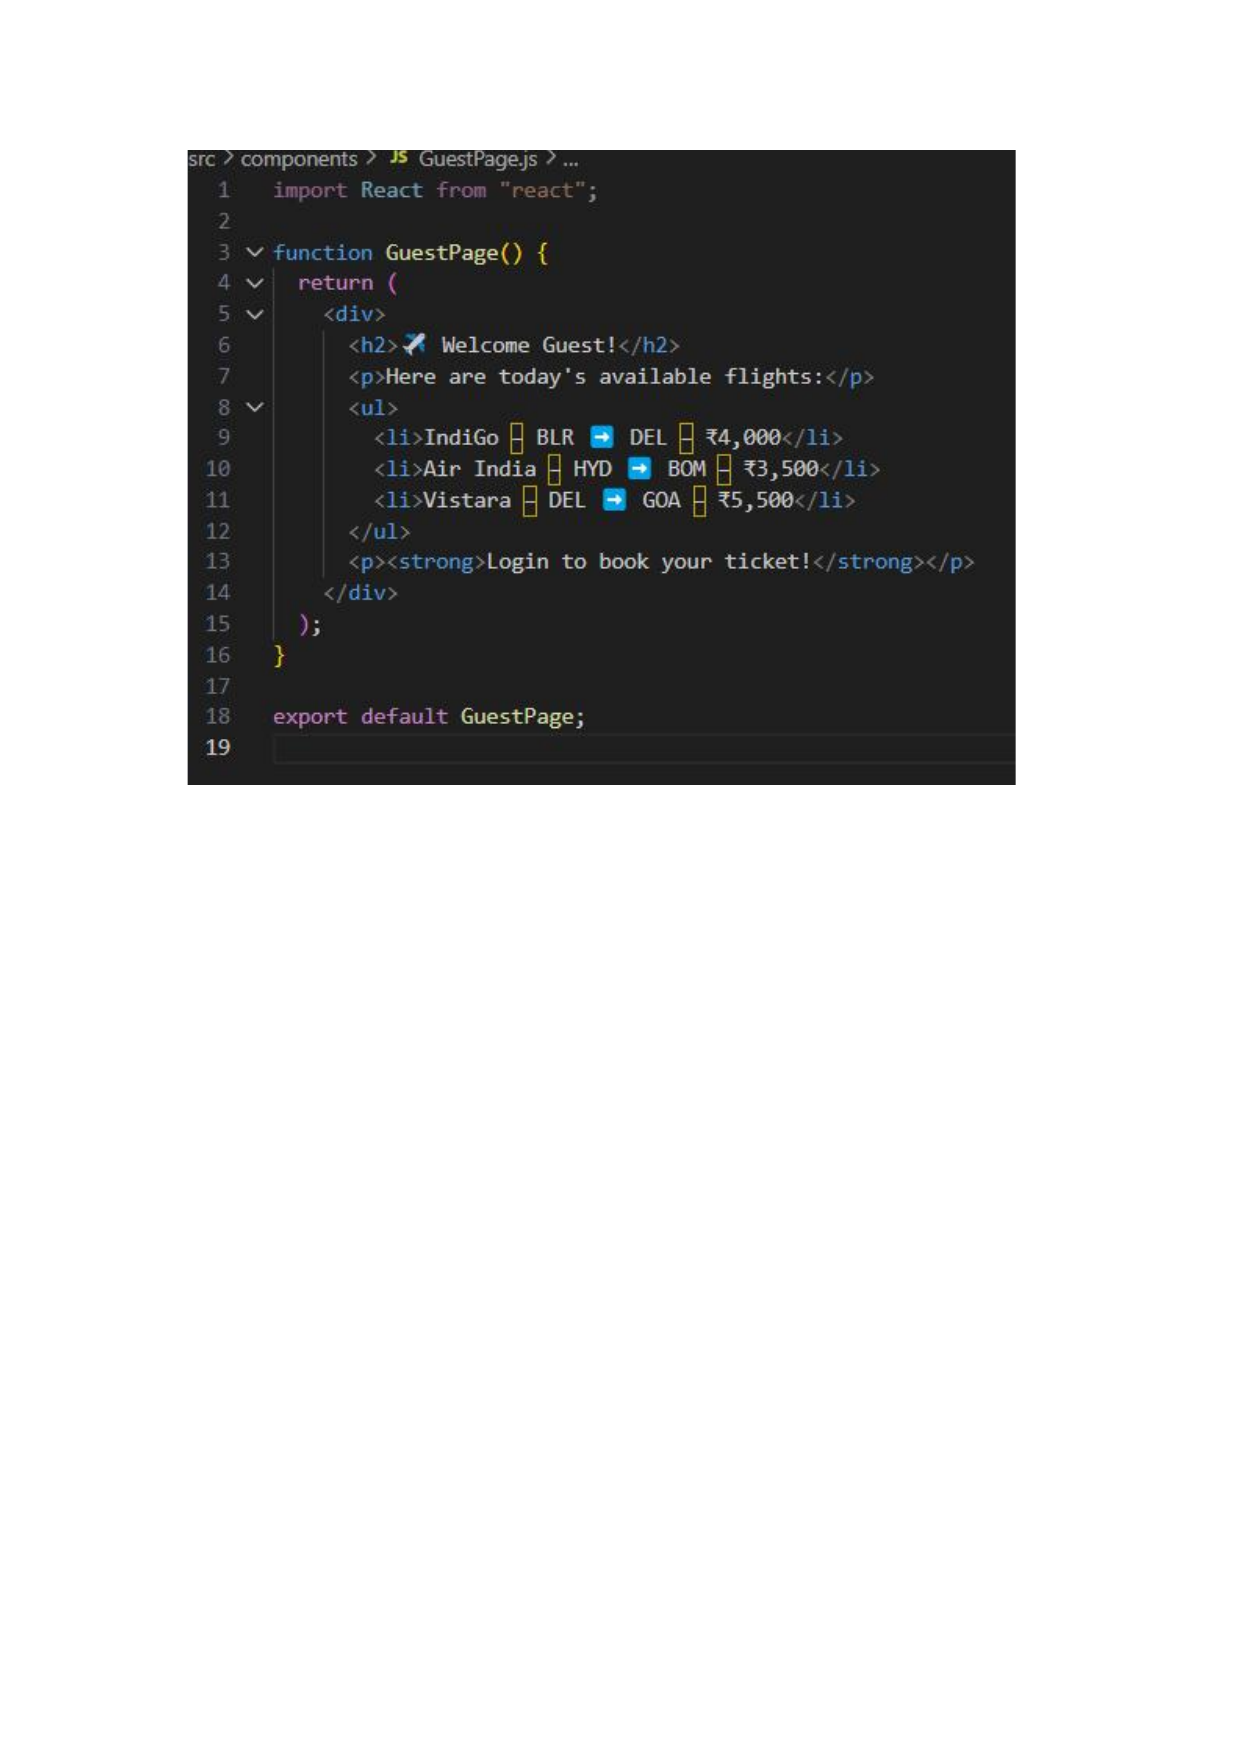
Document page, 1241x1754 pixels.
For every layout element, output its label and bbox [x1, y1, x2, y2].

picture [187, 150, 1016, 785]
